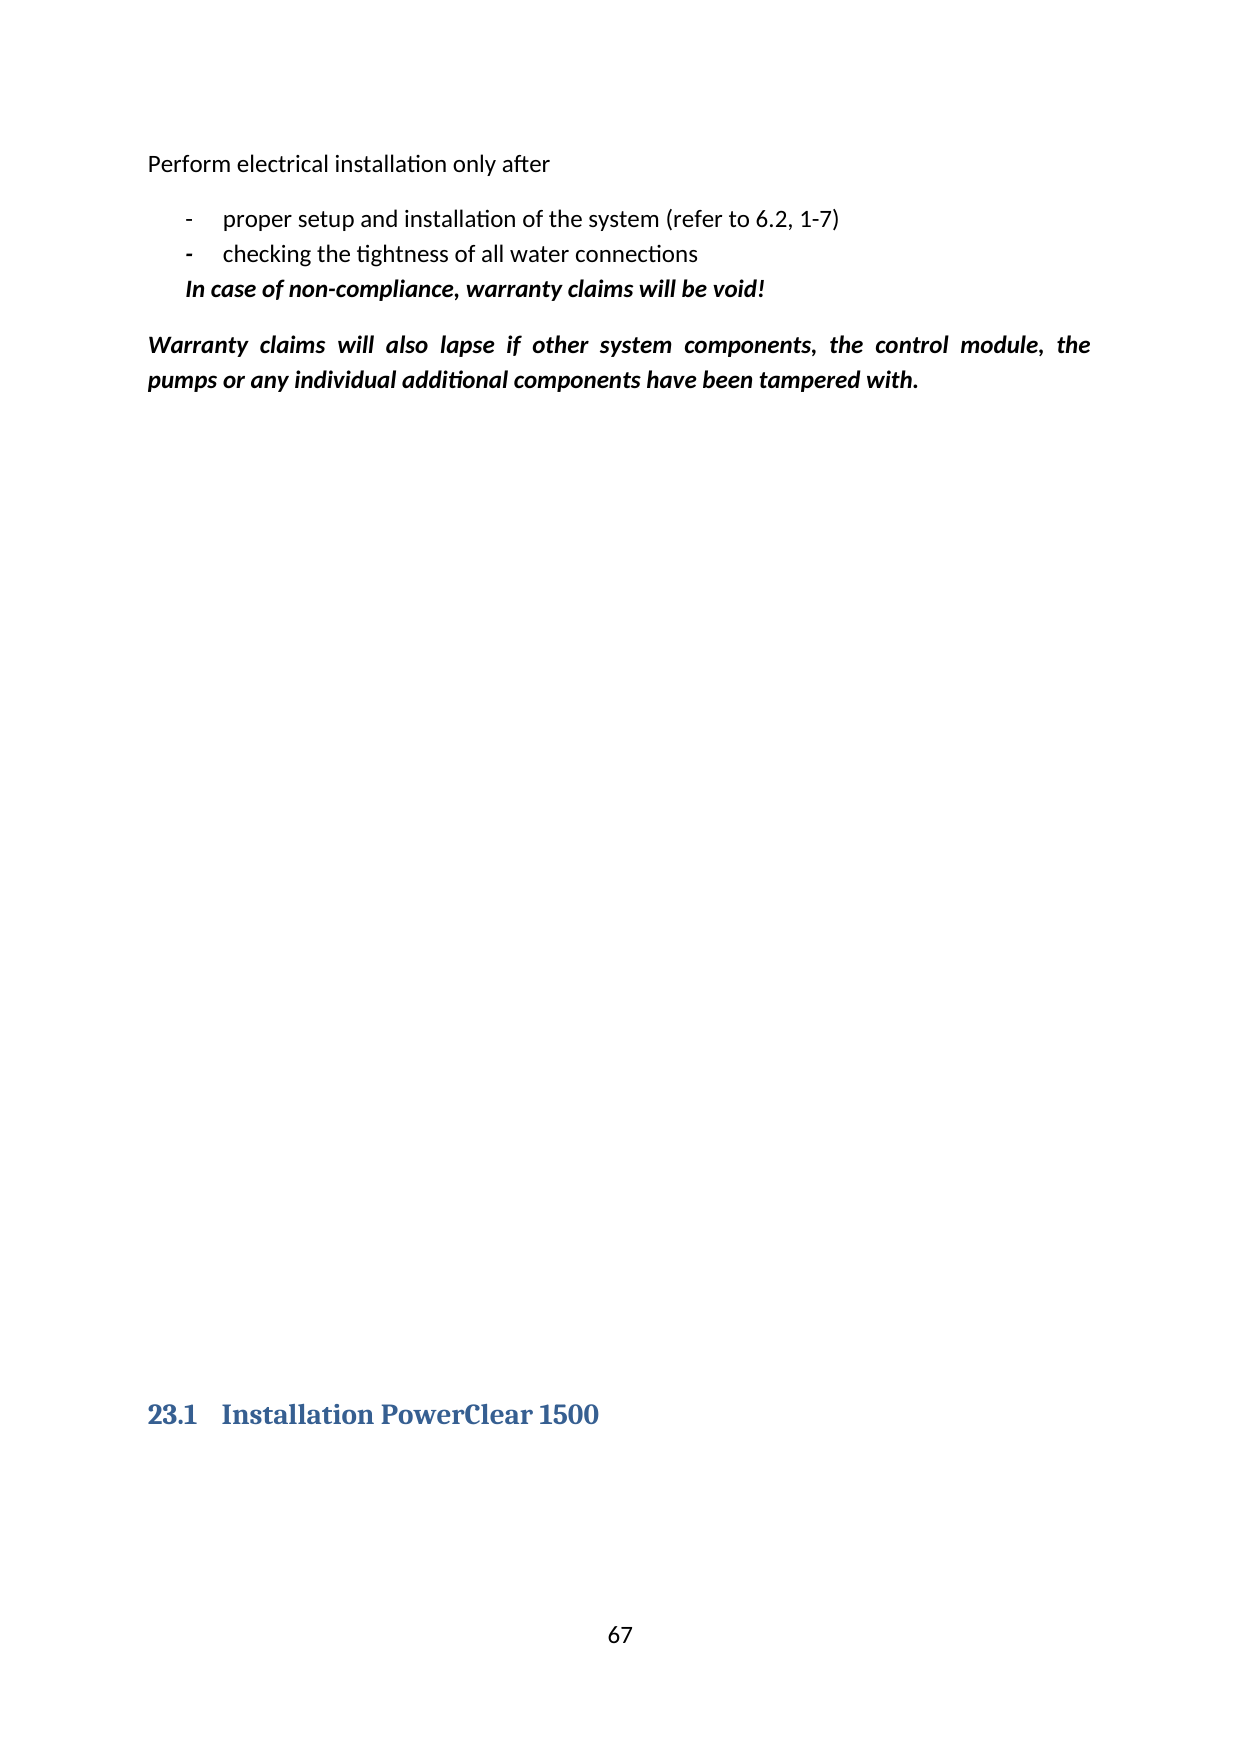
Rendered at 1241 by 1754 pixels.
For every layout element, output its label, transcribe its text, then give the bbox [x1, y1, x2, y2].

text Warranty claims will also lapse if other system components, the control module, the pumps or any individual additional components have been tampered with. [148, 329, 1092, 395]
text Perform electrical installation only after [148, 148, 1092, 178]
text In case of non-compliance, warranty claims will be void! [185, 273, 1092, 304]
list checking the tightness of all water connections [185, 238, 1092, 269]
list proper setup and installation of the system (refer to 6.2, 1-7) [185, 203, 1092, 234]
subtitle 23.1 Installation PowerClear 1500 [148, 1398, 1092, 1432]
